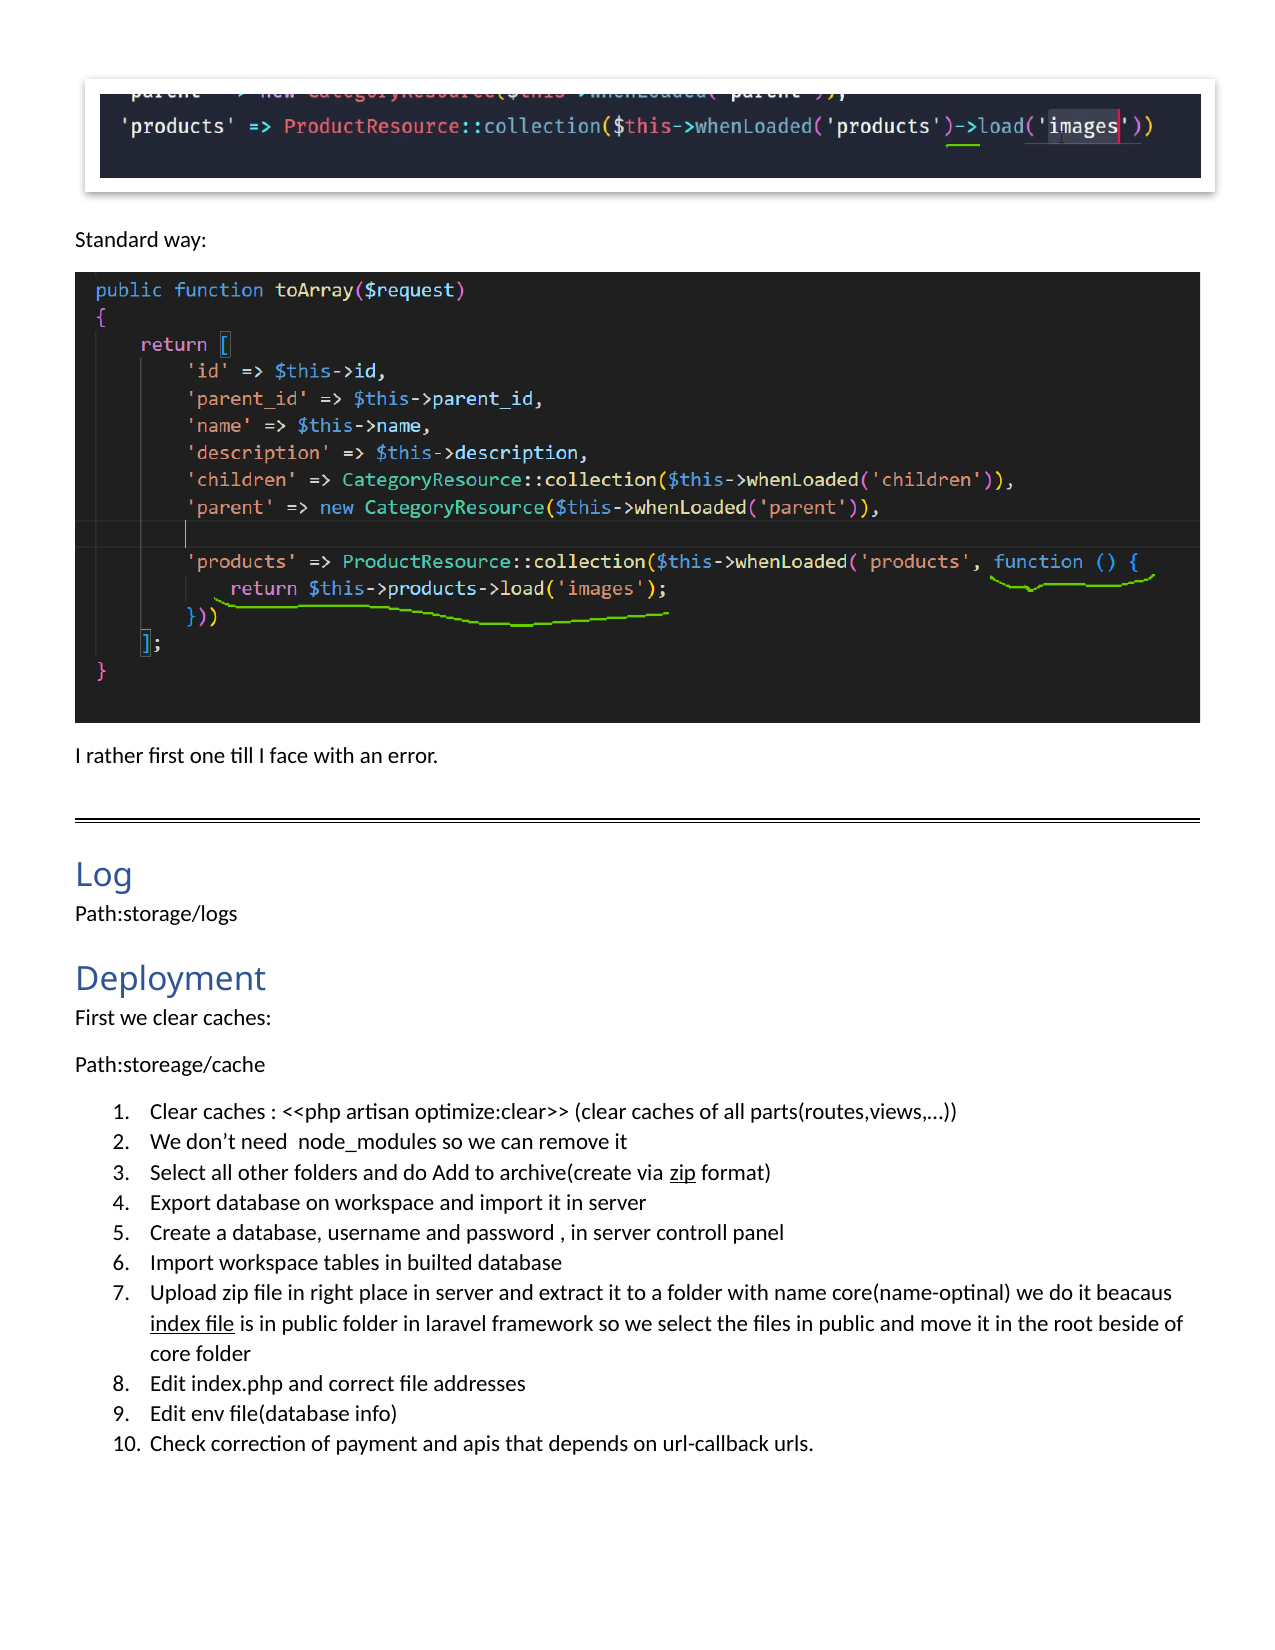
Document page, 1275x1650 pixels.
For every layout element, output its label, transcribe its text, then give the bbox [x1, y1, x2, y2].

list Import workspace tables in builted database [112, 1248, 1200, 1276]
list Check correction of payment and apis that depends on url-callback urls. [112, 1429, 1200, 1457]
text I rather first one till I face with an error. [75, 741, 1200, 769]
text Path:storage/logs [75, 899, 1200, 927]
list We don’t need node_modules so we can remove it [112, 1127, 1200, 1155]
list Select all other folders and do Add to archive(create via zip format) [112, 1158, 1200, 1186]
list Upload zip file in right place in server and extract it to a folder with name core(name-optinal) we do it beacaus index file is in public folder in laravel framework so we select the files in public and move it in the root beside of core folder [112, 1278, 1200, 1367]
subtitle Deployment [75, 954, 1200, 1000]
list Edit index.php and correct file addresses [112, 1369, 1200, 1397]
picture [100, 94, 1201, 178]
text Standard way: [75, 225, 1200, 253]
list Clear caches : <<php artisan optimize:clear>> (clear caches of all parts(routes,views,…)) [112, 1097, 1200, 1125]
picture [75, 272, 1200, 723]
list Edit env file(database info) [112, 1399, 1200, 1427]
subtitle Log [75, 850, 1200, 896]
text First we clear caches: [75, 1003, 1200, 1031]
list Export database on workspace and import it in server [112, 1188, 1200, 1216]
text Path:storeage/cache [75, 1050, 1200, 1078]
list Create a database, username and password , in server controll panel [112, 1218, 1200, 1246]
